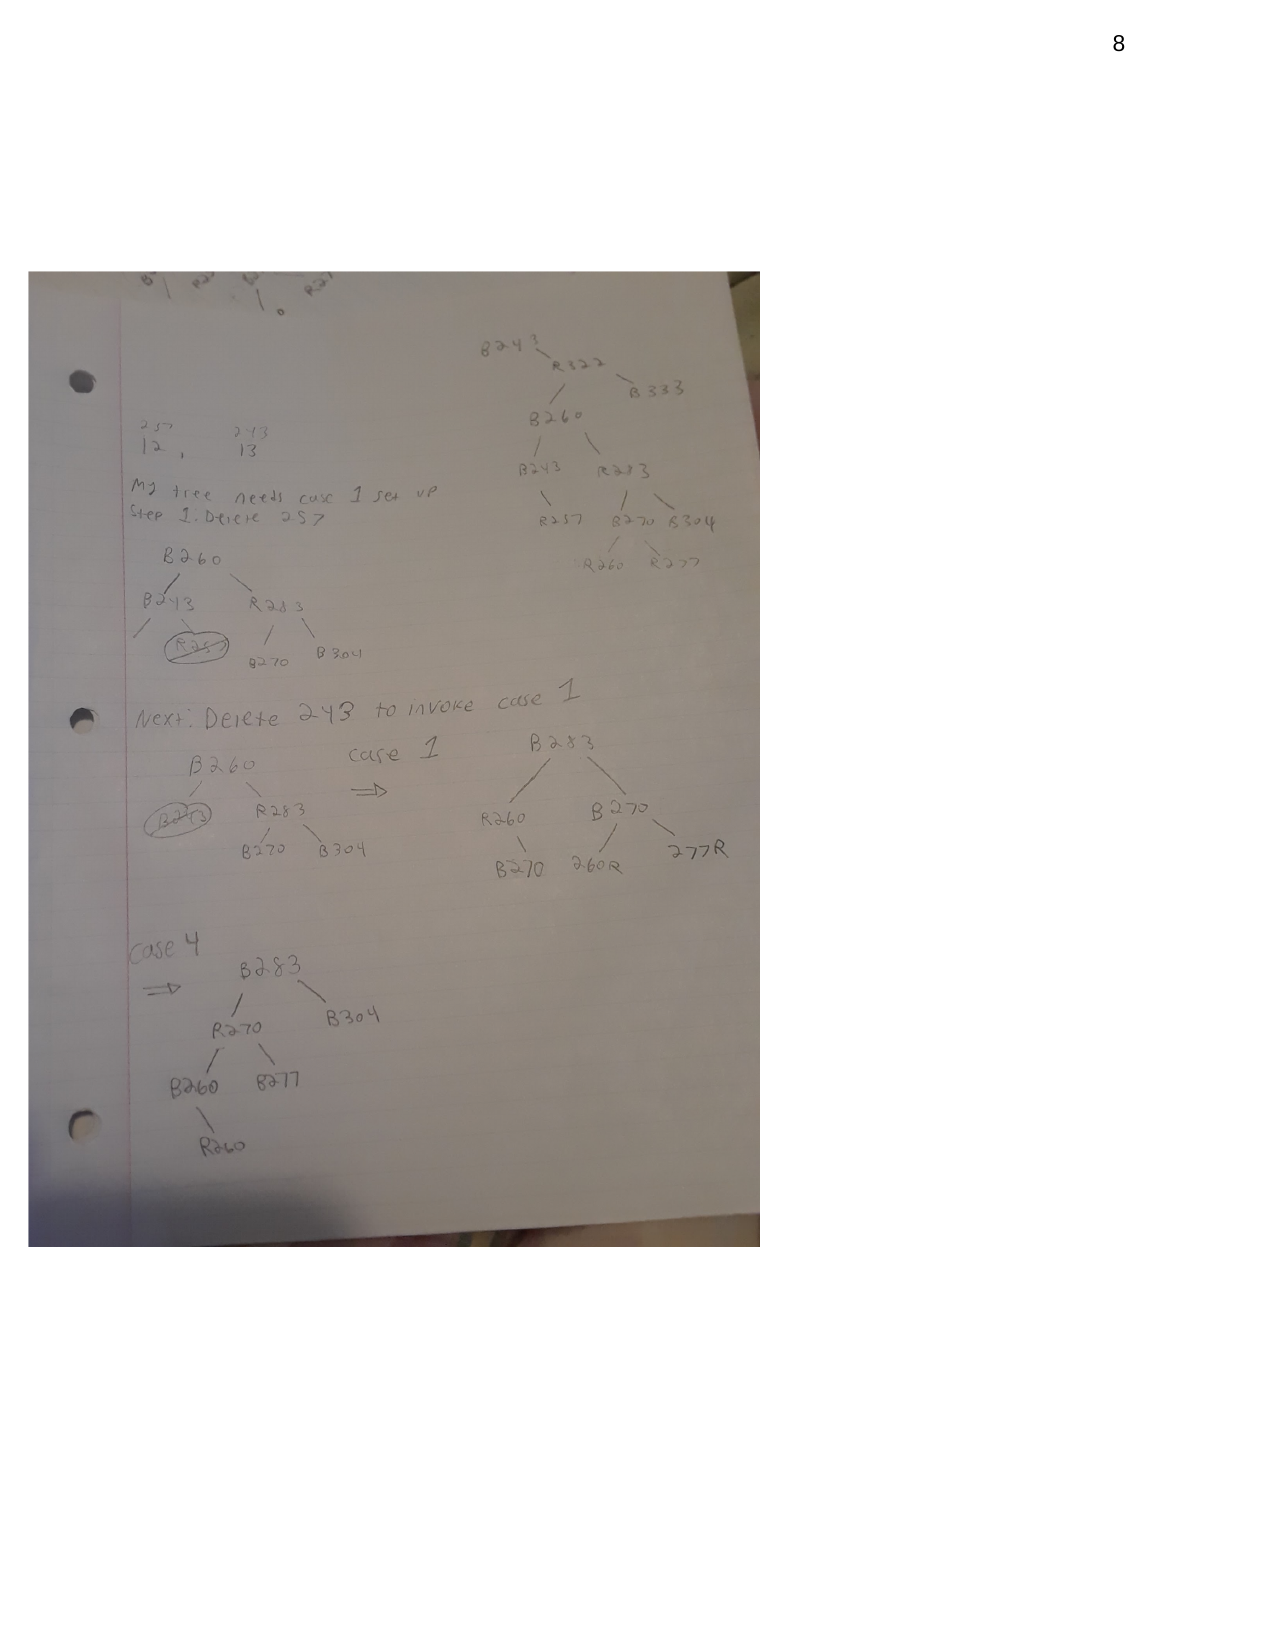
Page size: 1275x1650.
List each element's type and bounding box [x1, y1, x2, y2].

picture [29, 273, 760, 1246]
